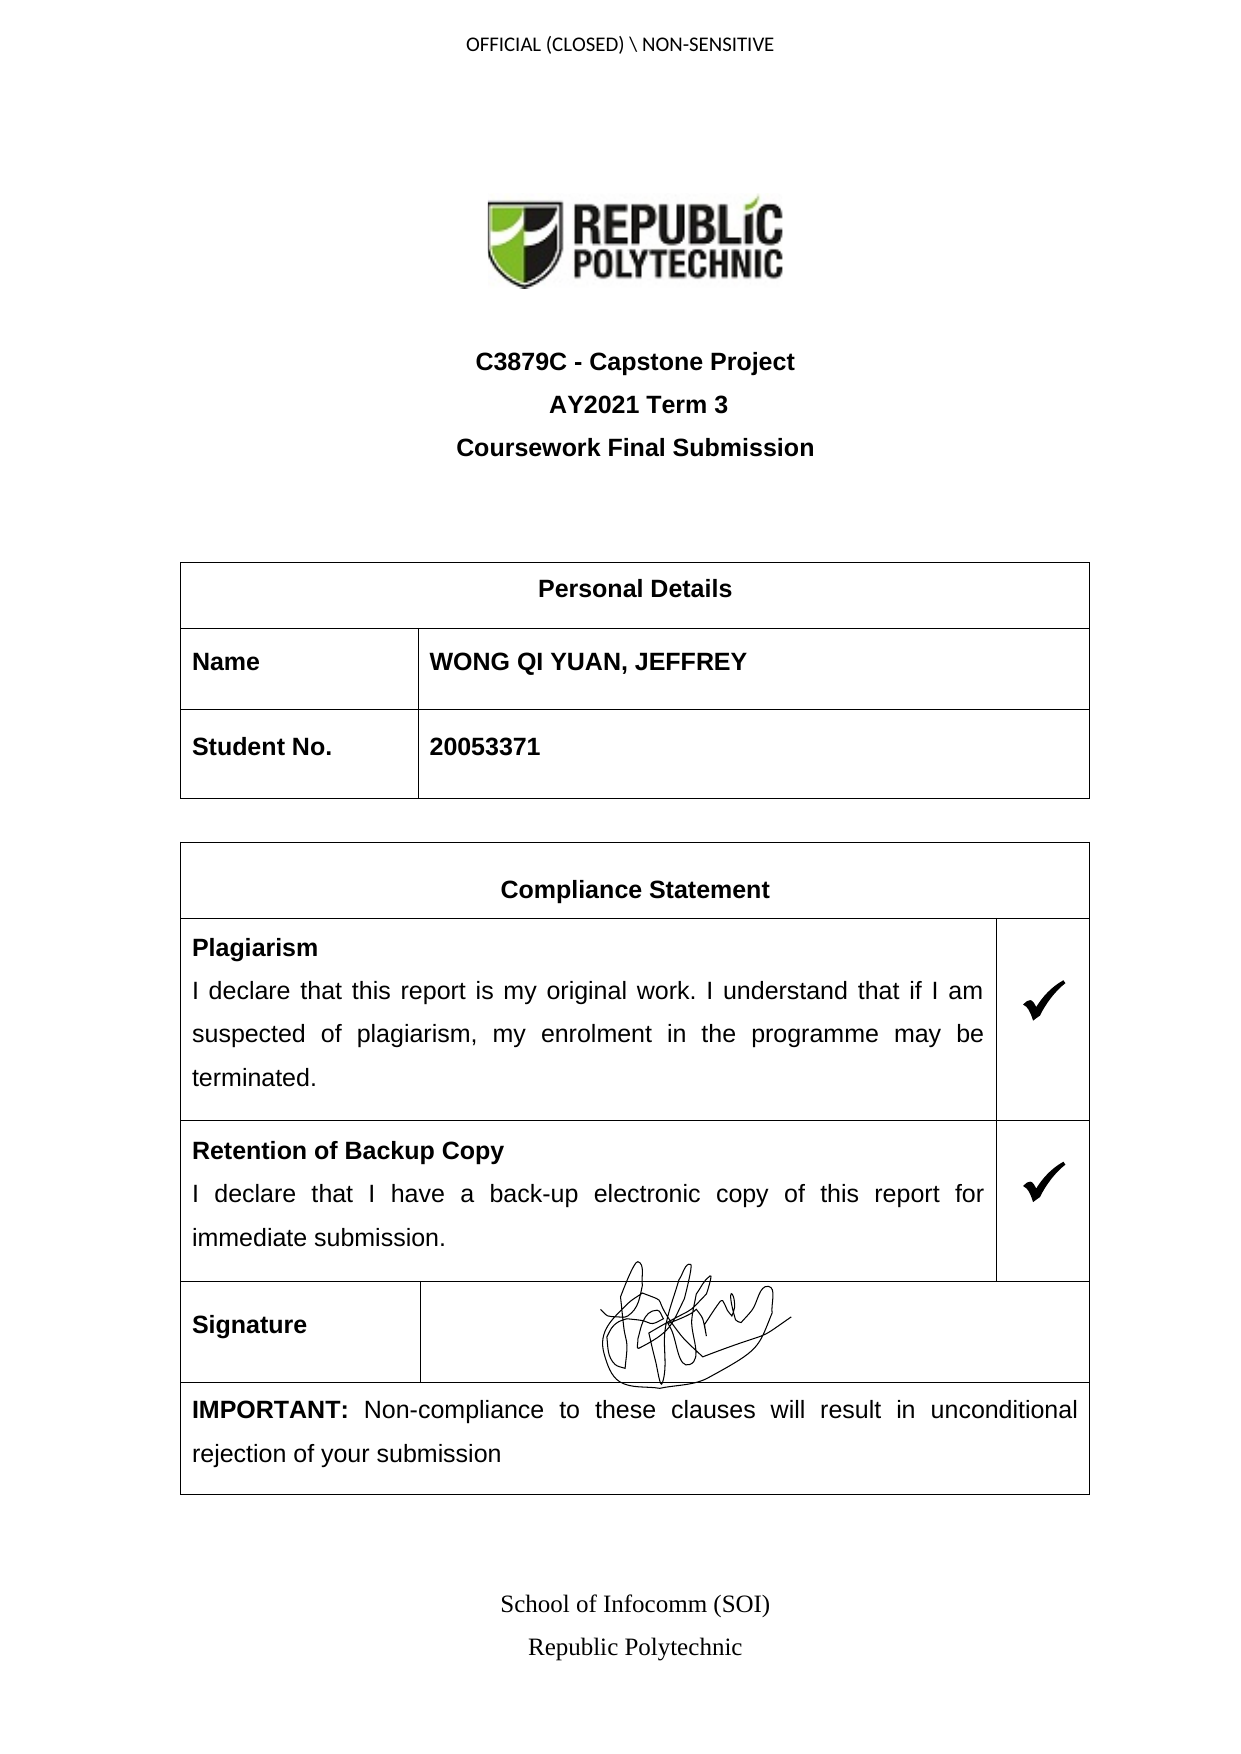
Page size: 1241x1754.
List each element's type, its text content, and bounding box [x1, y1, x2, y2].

text Coursework Final Submission [180, 433, 1090, 461]
table_cell [669, 1282, 687, 1319]
table_cell WONG QI YUAN, JEFFREY [419, 629, 1089, 708]
table_cell [421, 1282, 625, 1382]
table_cell [642, 1282, 677, 1313]
table_cell [678, 1282, 702, 1315]
table_cell Retention of Backup Copy I declare that I have a back-up electronic copy of this report for immediate submission. [181, 1121, 996, 1281]
table_cell Name [181, 629, 418, 708]
table_cell [664, 1329, 760, 1382]
table_cell [627, 1294, 666, 1347]
table_cell [693, 1288, 772, 1355]
picture [487, 193, 783, 289]
table_cell [604, 1318, 659, 1382]
table_cell 20053371 [419, 710, 1089, 797]
table_cell [997, 1121, 1089, 1281]
text AY2021 Term 3 [180, 389, 1090, 418]
table_cell [674, 1315, 694, 1347]
table_header Compliance Statement [181, 843, 1089, 918]
table_cell [652, 1335, 664, 1382]
table_header Personal Details [181, 563, 1089, 628]
table_cell [695, 1282, 1089, 1382]
table_cell [997, 919, 1089, 1120]
table_cell [622, 1282, 641, 1306]
table_cell Signature [181, 1282, 420, 1382]
table_cell IMPORTANT: Non-compliance to these clauses will result in unconditional rejection of your submission [181, 1383, 1089, 1494]
table_cell Student No. [181, 710, 418, 797]
text C3879C - Capstone Project [180, 346, 1090, 375]
table_cell [671, 1326, 695, 1364]
table_cell Plagiarism I declare that this report is my original work. I understand that if I am suspected of plagiarism, my enrolment in the programme may be terminated. [181, 919, 996, 1120]
table_cell [623, 1297, 639, 1316]
